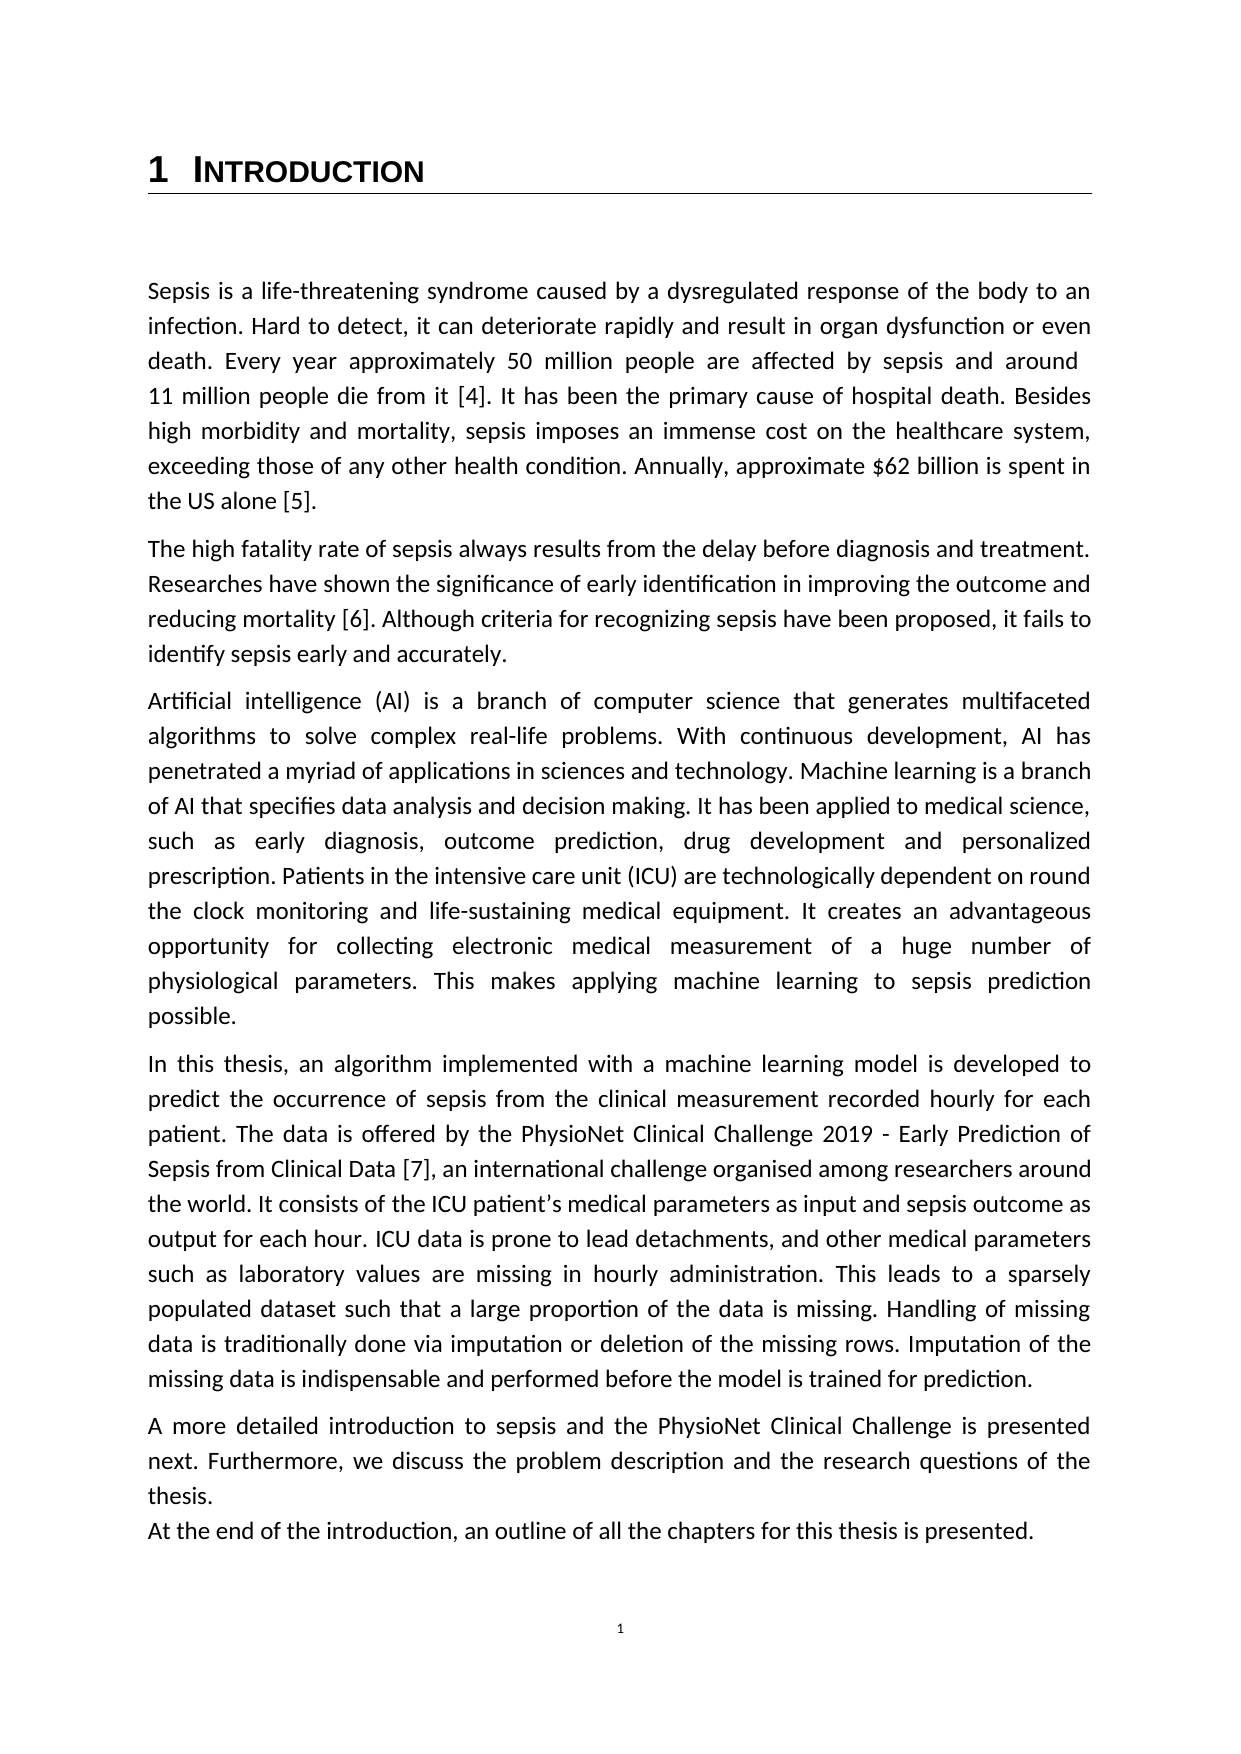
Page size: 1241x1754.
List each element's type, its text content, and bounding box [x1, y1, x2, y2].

text Sepsis is a life-threatening syndrome caused by a dysregulated response of the body to an infection. Hard to detect, it can deteriorate rapidly and result in organ dysfunction or even death. Every year approximately 50 million people are affected by sepsis and around 11 million people die from it [4]. It has been the primary cause of hospital death. Besides high morbidity and mortality, sepsis imposes an immense cost on the healthcare system, exceeding those of any other health condition. Annually, approximate $62 billion is spent in the US alone [5]. [148, 275, 1092, 516]
text Artificial intelligence (AI) is a branch of computer science that generates multifaceted algorithms to solve complex real-life problems. With continuous development, AI has penetrated a myriad of applications in sciences and technology. Machine learning is a branch of AI that specifies data analysis and decision making. It has been applied to medical science, such as early diagnosis, outcome prediction, drug development and personalized prescription. Patients in the intensive care unit (ICU) are technologically dependent on round the clock monitoring and life-sustaining medical equipment. It creates an advantageous opportunity for collecting electronic medical measurement of a huge number of physiological parameters. This makes applying machine learning to sepsis prediction possible. [148, 685, 1092, 1031]
text In this thesis, an algorithm implemented with a machine learning model is developed to predict the occurrence of sepsis from the clinical measurement recorded hourly for each patient. The data is offered by the PhysioNet Clinical Challenge 2019 - Early Prediction of Sepsis from Clinical Data [7], an international challenge organised among researchers around the world. It consists of the ICU patient’s medical parameters as input and sepsis outcome as output for each hour. ICU data is prone to lead detachments, and other medical parameters such as laboratory values are missing in hourly administration. This leads to a sparsely populated dataset such that a large proportion of the data is missing. Handling of missing data is traditionally done via imputation or deletion of the missing rows. Imputation of the missing data is indispensable and performed before the model is trained for prediction. [148, 1048, 1092, 1393]
text A more detailed introduction to sepsis and the PhysioNet Clinical Challenge is presented next. Furthermore, we discuss the problem description and the research questions of the thesis. At the end of the introduction, an outline of all the chapters for this thesis is presented. [148, 1410, 1092, 1546]
text The high fatality rate of sepsis always results from the delay before diagnosis and treatment. Researches have shown the significance of early identification in improving the outcome and reducing mortality [6]. Although criteria for recognizing sepsis have been proposed, it fails to identify sepsis early and accurately. [148, 533, 1092, 668]
subtitle Introduction [148, 148, 1092, 193]
